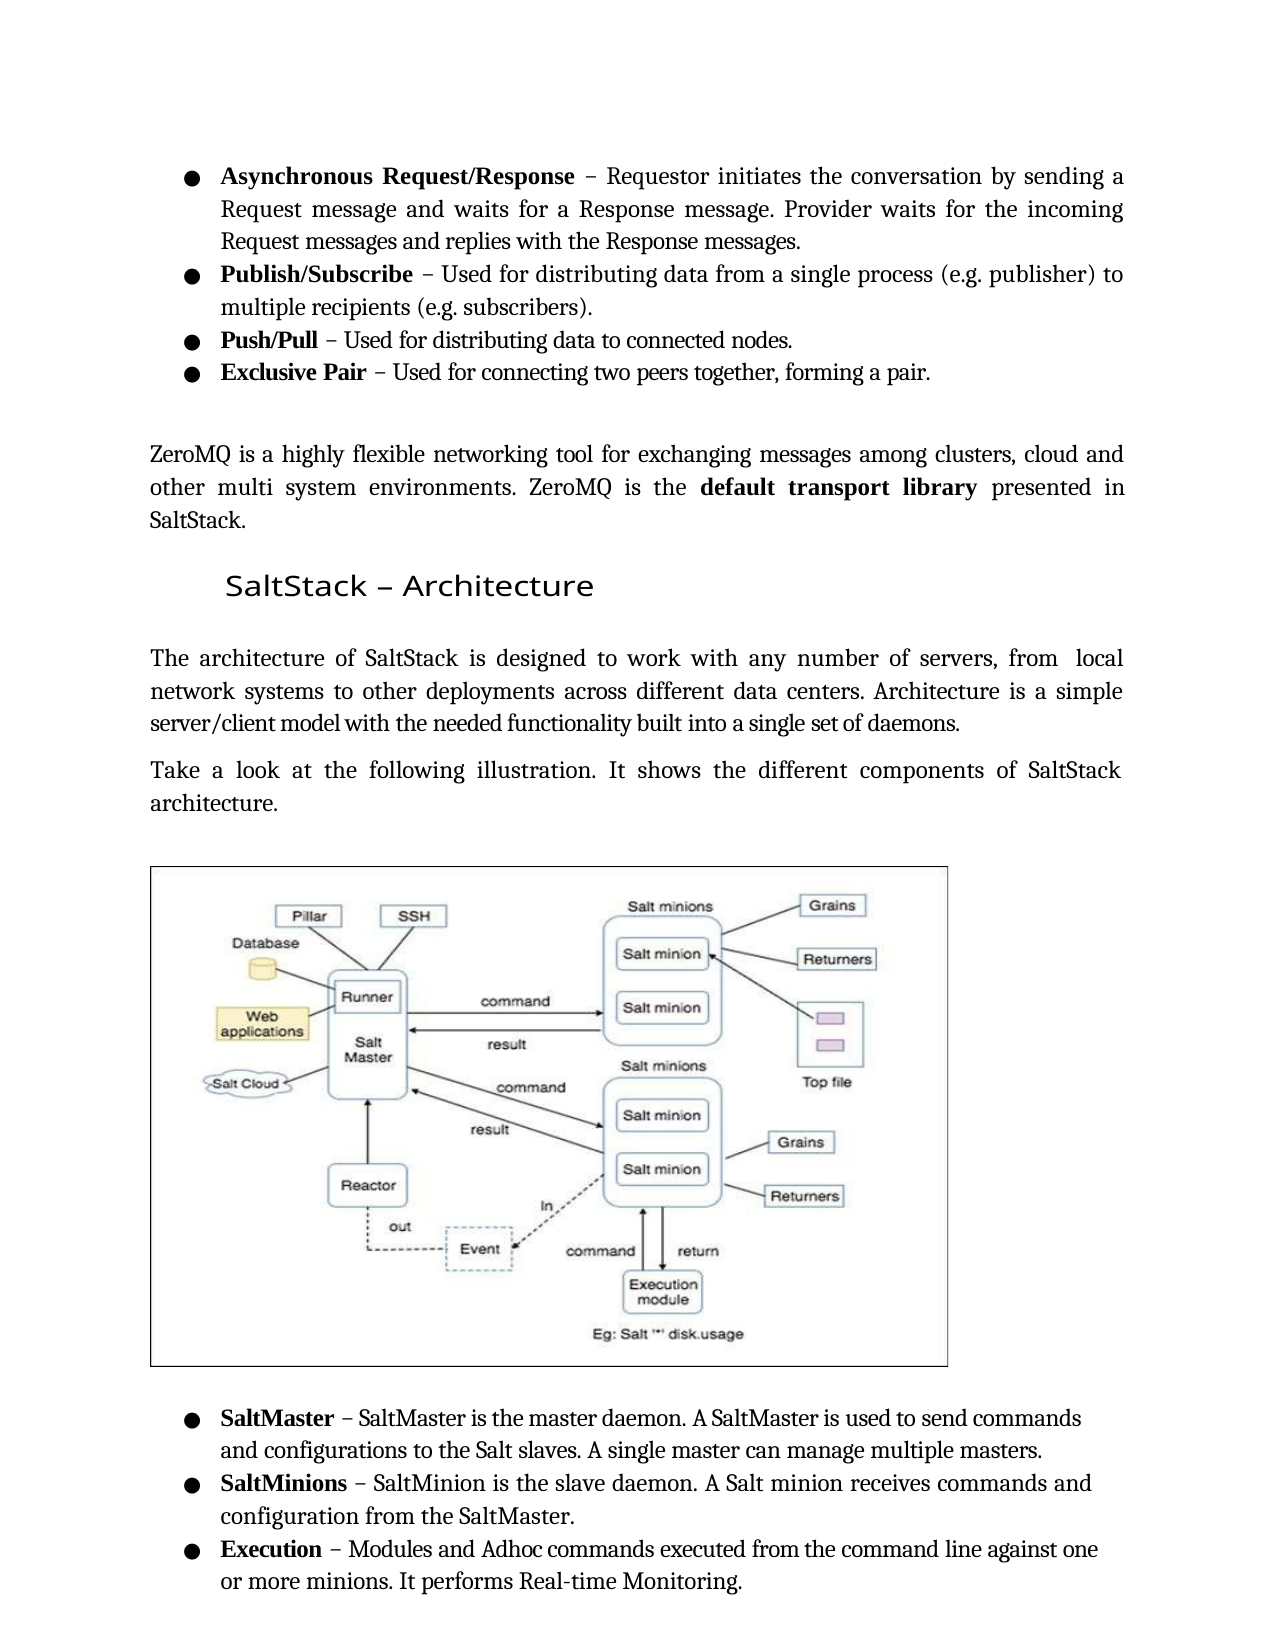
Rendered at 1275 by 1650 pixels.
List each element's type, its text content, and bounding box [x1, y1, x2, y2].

picture [150, 866, 949, 1367]
list SaltMaster − SaltMaster is the master daemon. A SaltMaster is used to send commands and configurations to the Salt slaves. A single master can manage multiple masters. [183, 1403, 1123, 1465]
list Asynchronous Request/Response − Requestor initiates the conversation by sending a Request message and waits for a Response message. Provider waits for the incoming Request messages and replies with the Response messages. [183, 161, 1124, 256]
text ZeroMQ is a highly flexible networking tool for exchanging messages among clusters, cloud and other multi system environments. ZeroMQ is the default transport library presented in SaltStack. [150, 440, 1125, 534]
text The architecture of SaltStack is designed to work with any number of servers, from local network systems to other deployments across different data centers. Architecture is a simple server/client model with the needed functionality built into a single set of daemons. [150, 644, 1123, 738]
list Exclusive Pair − Used for connecting two peers together, forming a pair. [183, 357, 1275, 387]
list Execution − Modules and Adhoc commands executed from the command line against one or more minions. It performs Real-time Monitoring. [183, 1534, 1123, 1596]
text Take a look at the following illustration. It shows the different components of SaltStack architecture. [150, 756, 1123, 817]
list SaltMinions − SaltMinion is the slave daemon. A Salt minion receives commands and configuration from the SaltMaster. [183, 1468, 1123, 1530]
list Publish/Subscribe − Used for distributing data from a single process (e.g. publisher) to multiple recipients (e.g. subscribers). [183, 259, 1124, 321]
subtitle SaltStack – Architecture [225, 566, 1275, 605]
list Push/Pull − Used for distributing data to connected nodes. [183, 325, 1275, 354]
